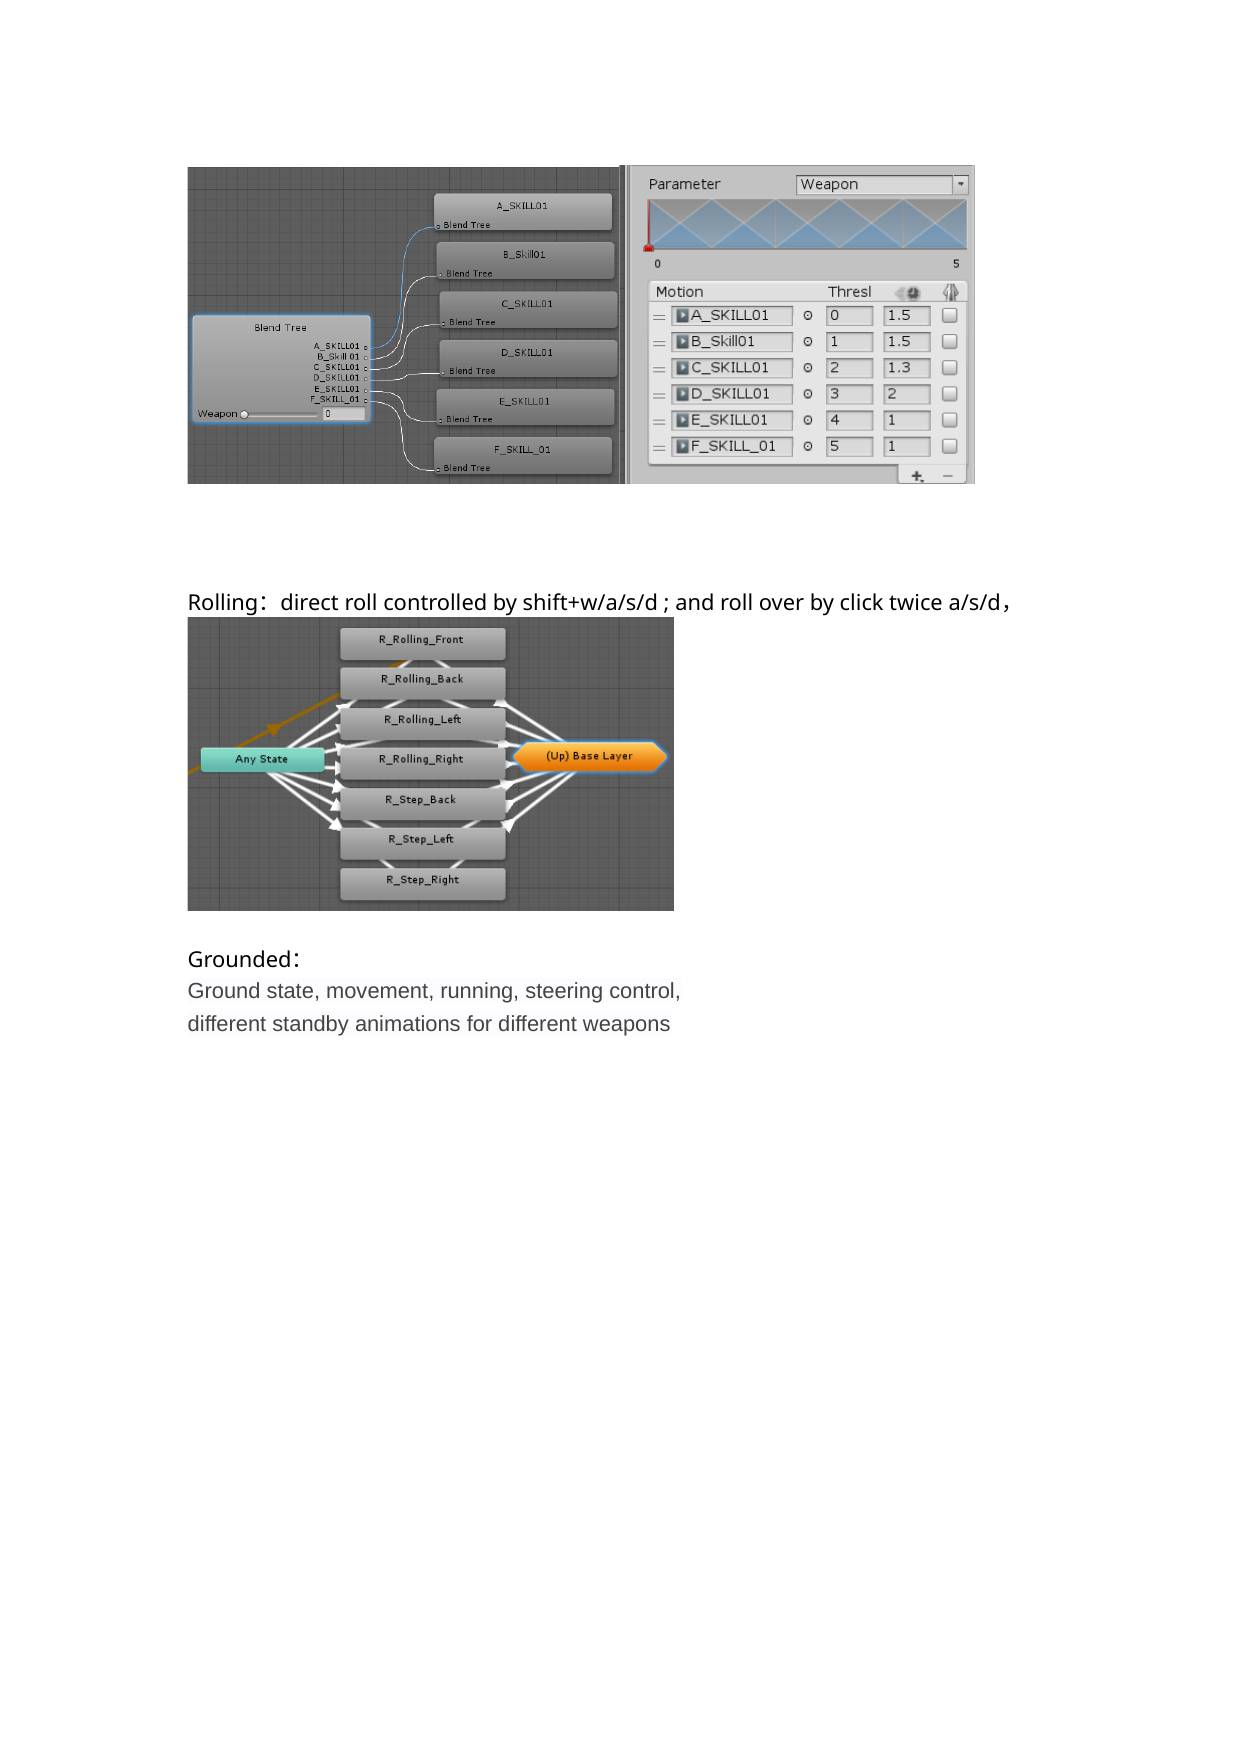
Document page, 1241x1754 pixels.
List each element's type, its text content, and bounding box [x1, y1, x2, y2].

picture [187, 617, 674, 911]
text Grounded： [187, 942, 1053, 974]
text Rolling：direct roll controlled by shift+w/a/s/d ; and roll over by click twice a/s/d， [187, 584, 1053, 617]
picture [187, 165, 975, 484]
text Ground state, movement, running, steering control, [187, 974, 1053, 1007]
text different standby animations for different weapons [187, 1007, 1053, 1039]
